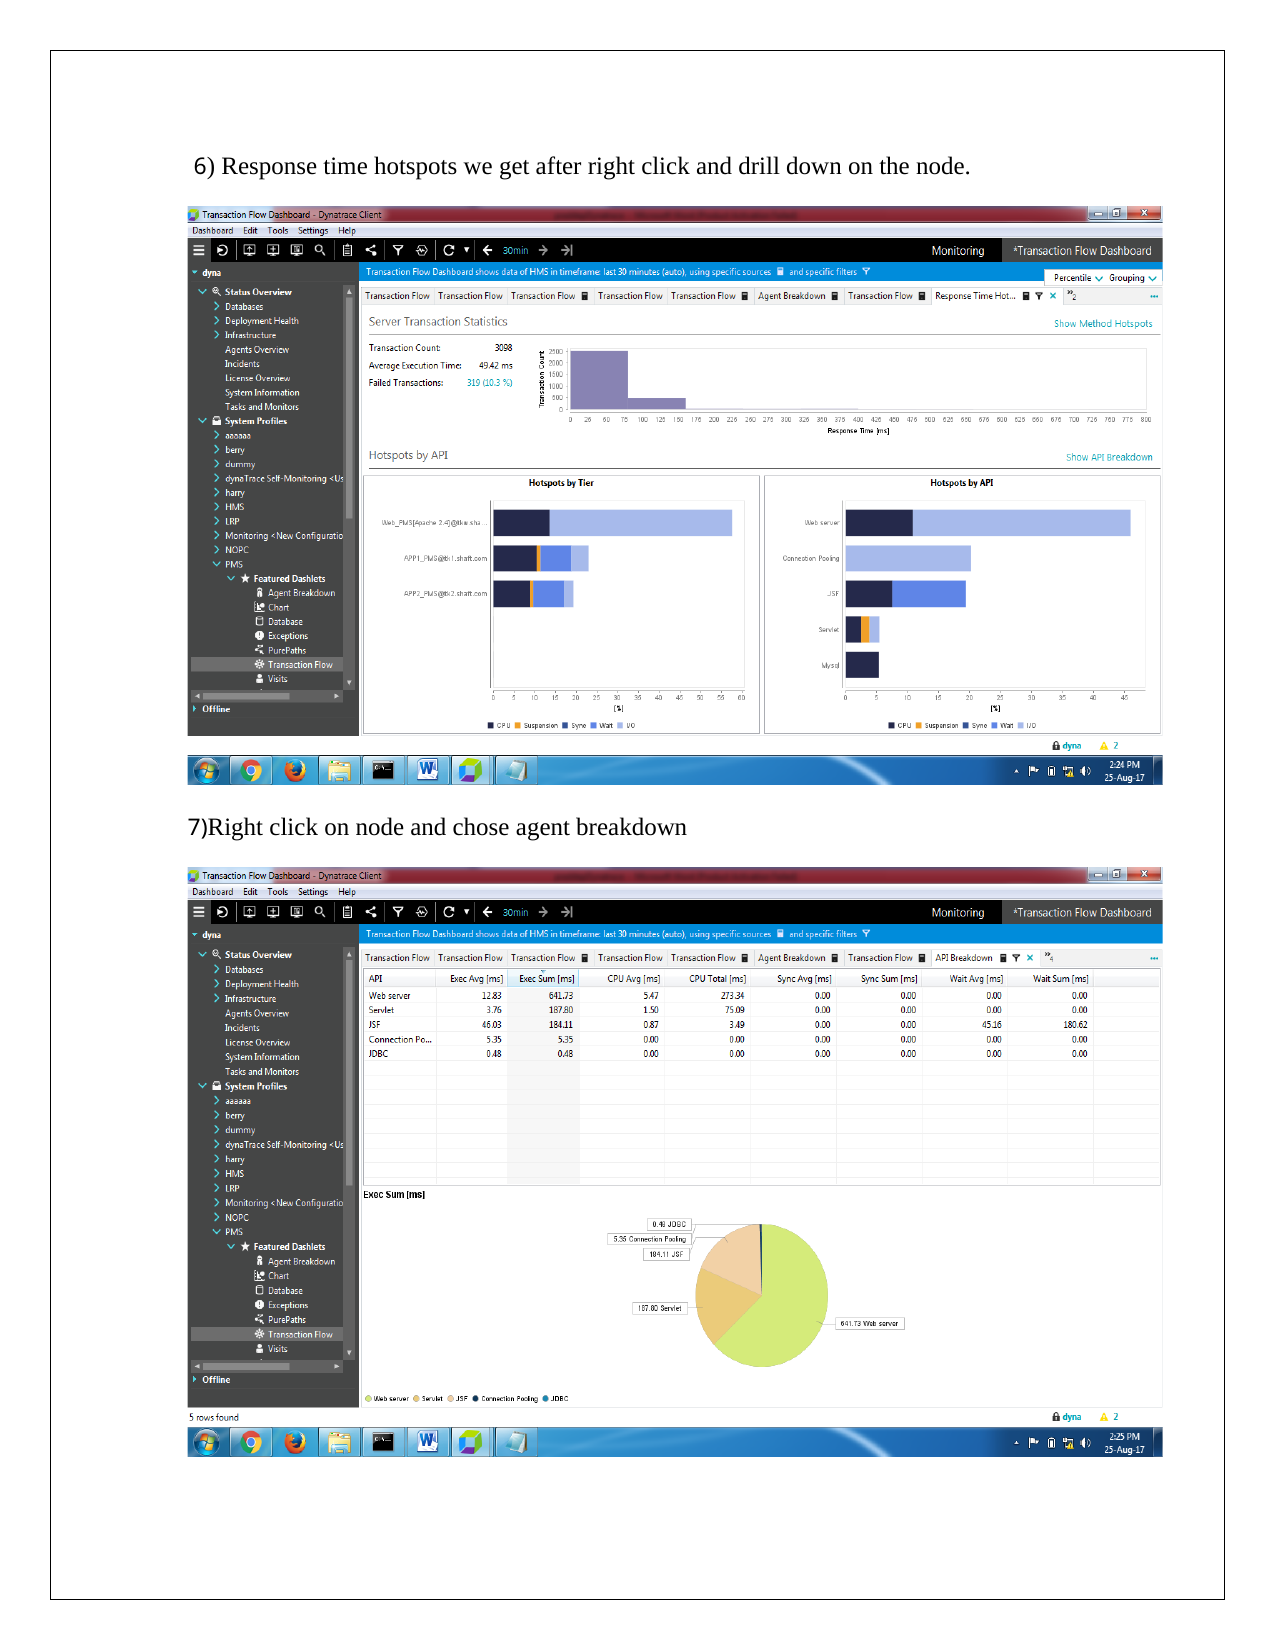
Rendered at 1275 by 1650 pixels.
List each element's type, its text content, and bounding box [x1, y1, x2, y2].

picture [187, 206, 1163, 785]
picture [187, 867, 1163, 1457]
text 7)Right click on node and chose agent breakdown [187, 810, 1087, 842]
text 6) Response time hotspots we get after right click and drill down on the node. [187, 150, 1087, 181]
